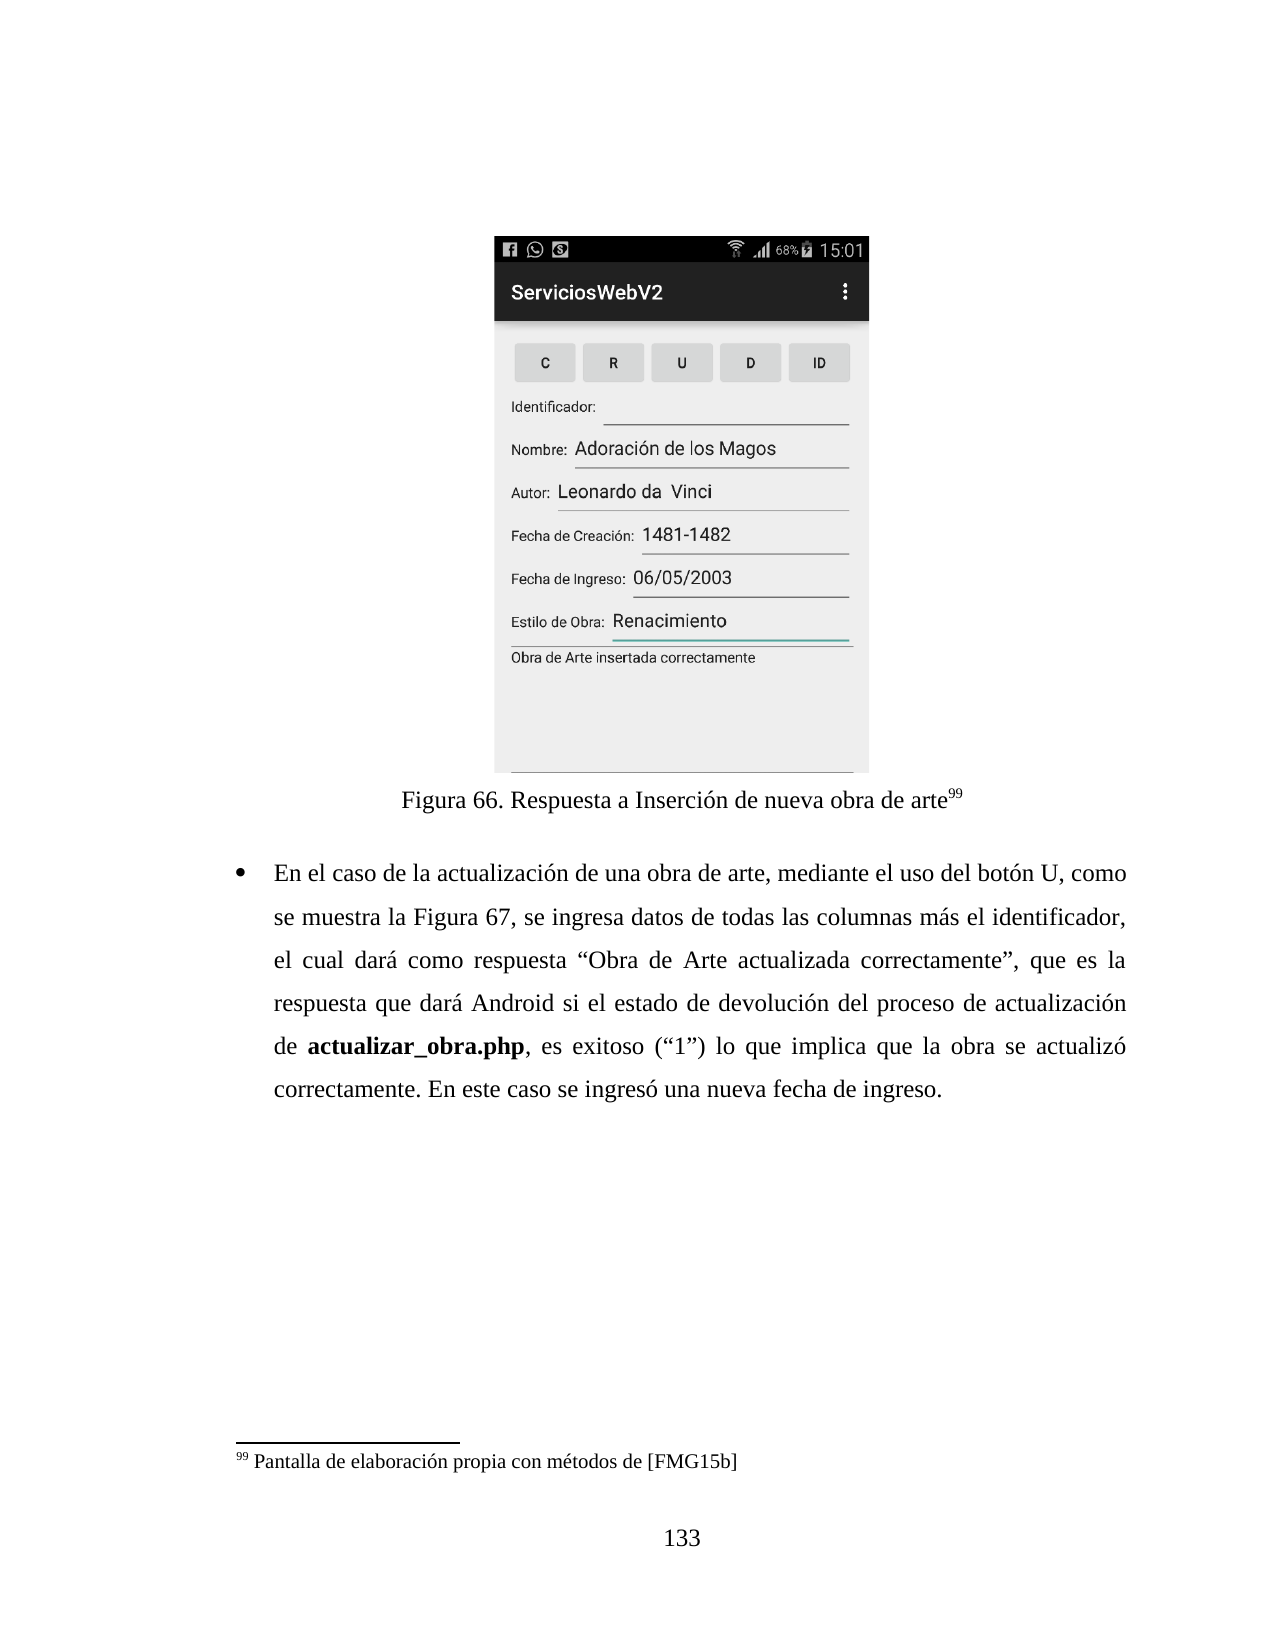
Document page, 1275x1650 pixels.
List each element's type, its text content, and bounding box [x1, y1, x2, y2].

list En el caso de la actualización de una obra de arte, mediante el uso del botón U, como se muestra la Figura 67, se ingresa datos de todas las columnas más el identificador, el cual dará como respuesta “Obra de Arte actualizada correctamente”, que es la respuesta que dará Android si el estado de devolución del proceso de actualización de actualizar_obra.php, es exitoso (“1”) lo que implica que la obra se actualizó correctamente. En este caso se ingresó una nueva fecha de ingreso. [236, 858, 1127, 1103]
text Figura 66. Respuesta a Inserción de nueva obra de arte [236, 785, 1127, 813]
picture [494, 236, 870, 773]
